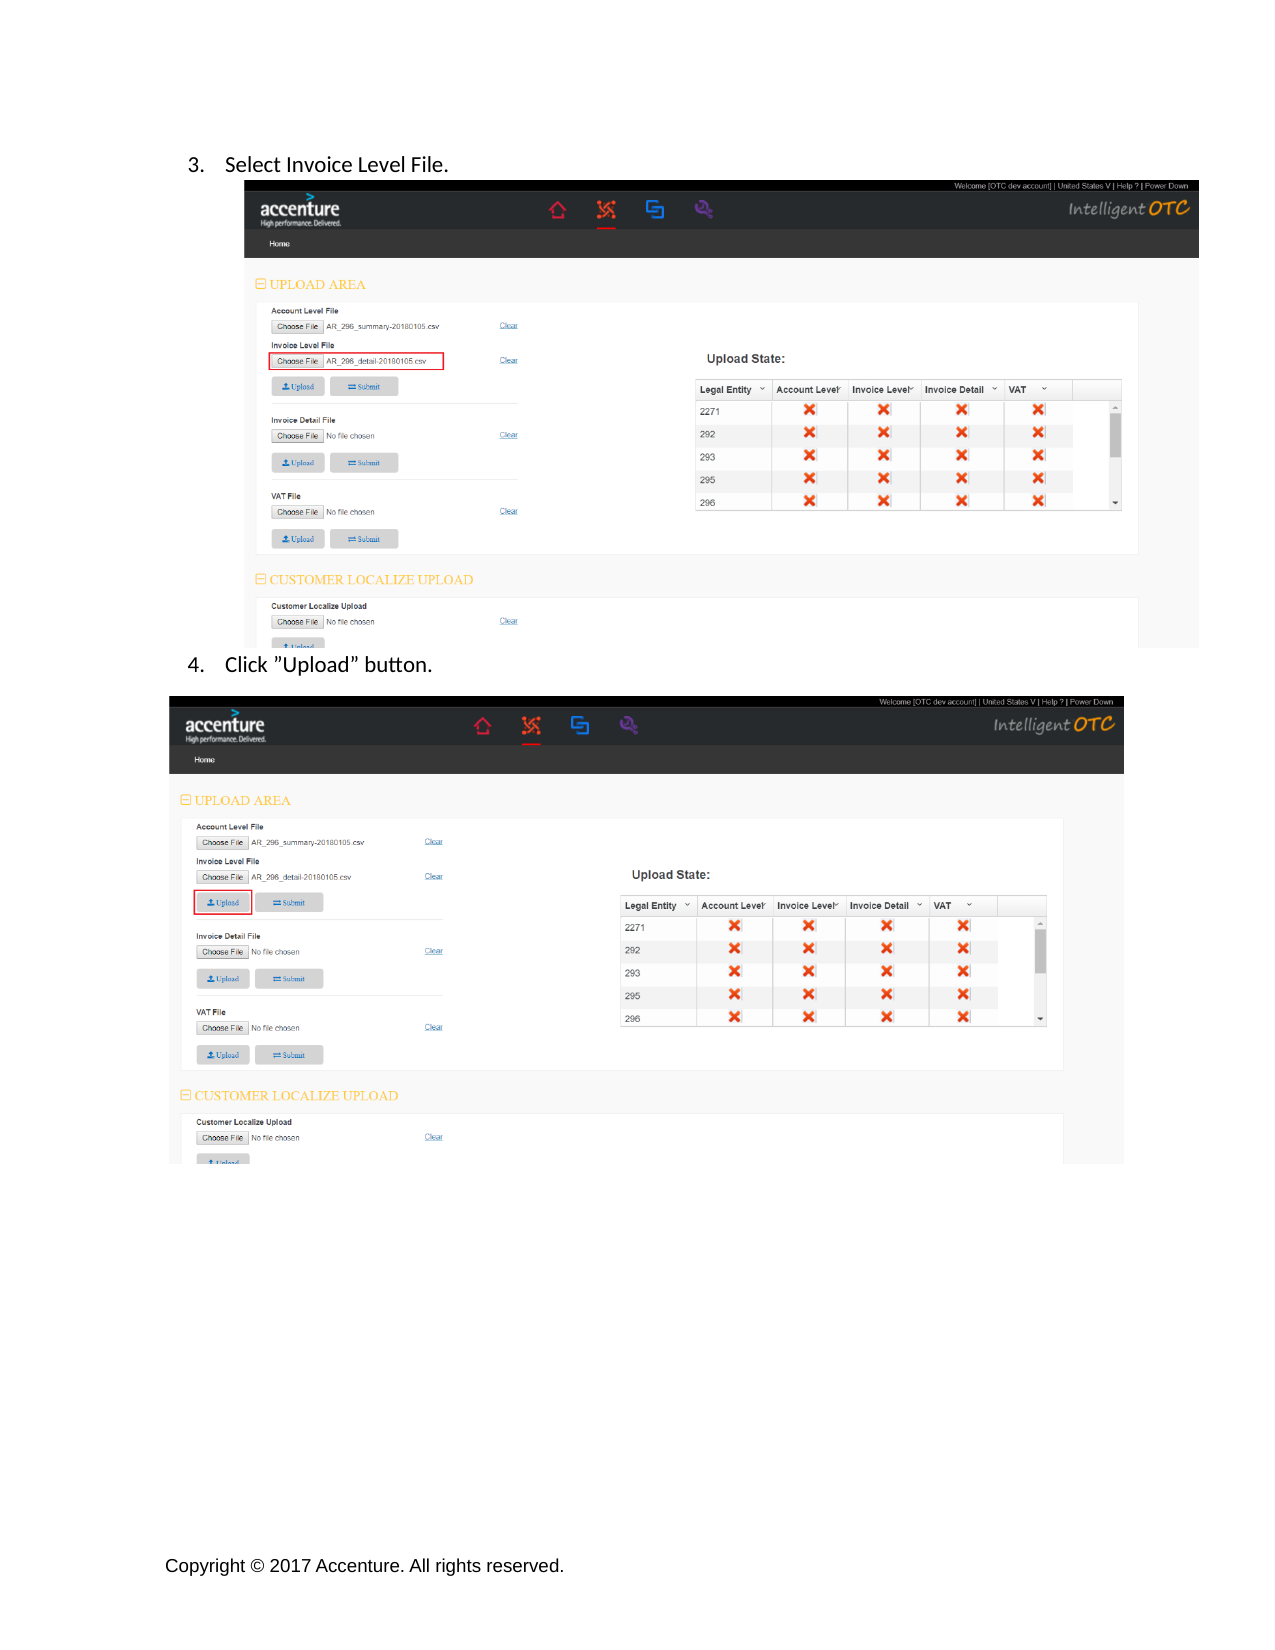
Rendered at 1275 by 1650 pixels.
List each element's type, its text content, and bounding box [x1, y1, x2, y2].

list Click ”Upload” button. [187, 650, 1125, 678]
picture [150, 696, 1124, 1164]
picture [225, 180, 1199, 648]
